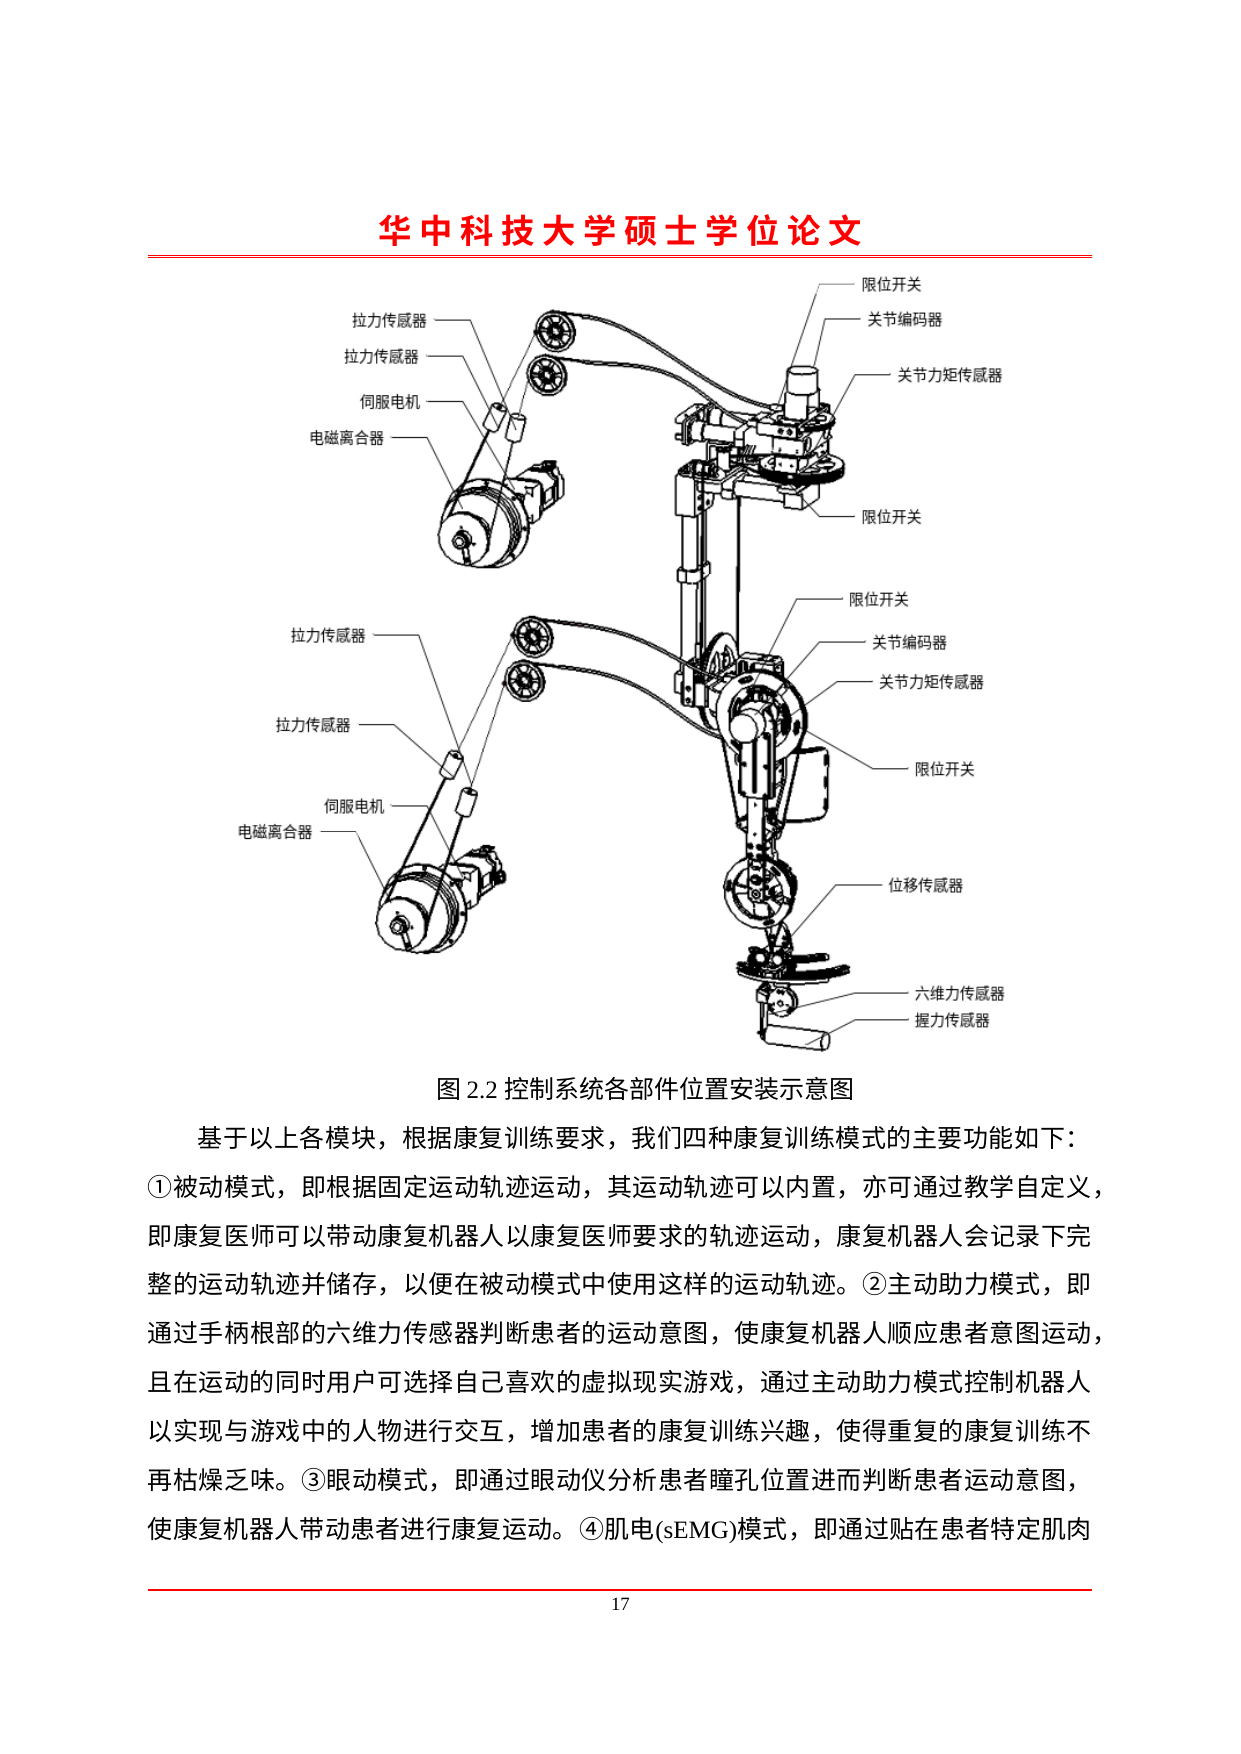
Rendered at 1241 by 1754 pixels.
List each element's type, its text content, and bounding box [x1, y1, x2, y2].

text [148, 1118, 1092, 1546]
text 图2.2 控制系统各部件位置安装示意图 [148, 1069, 1092, 1106]
